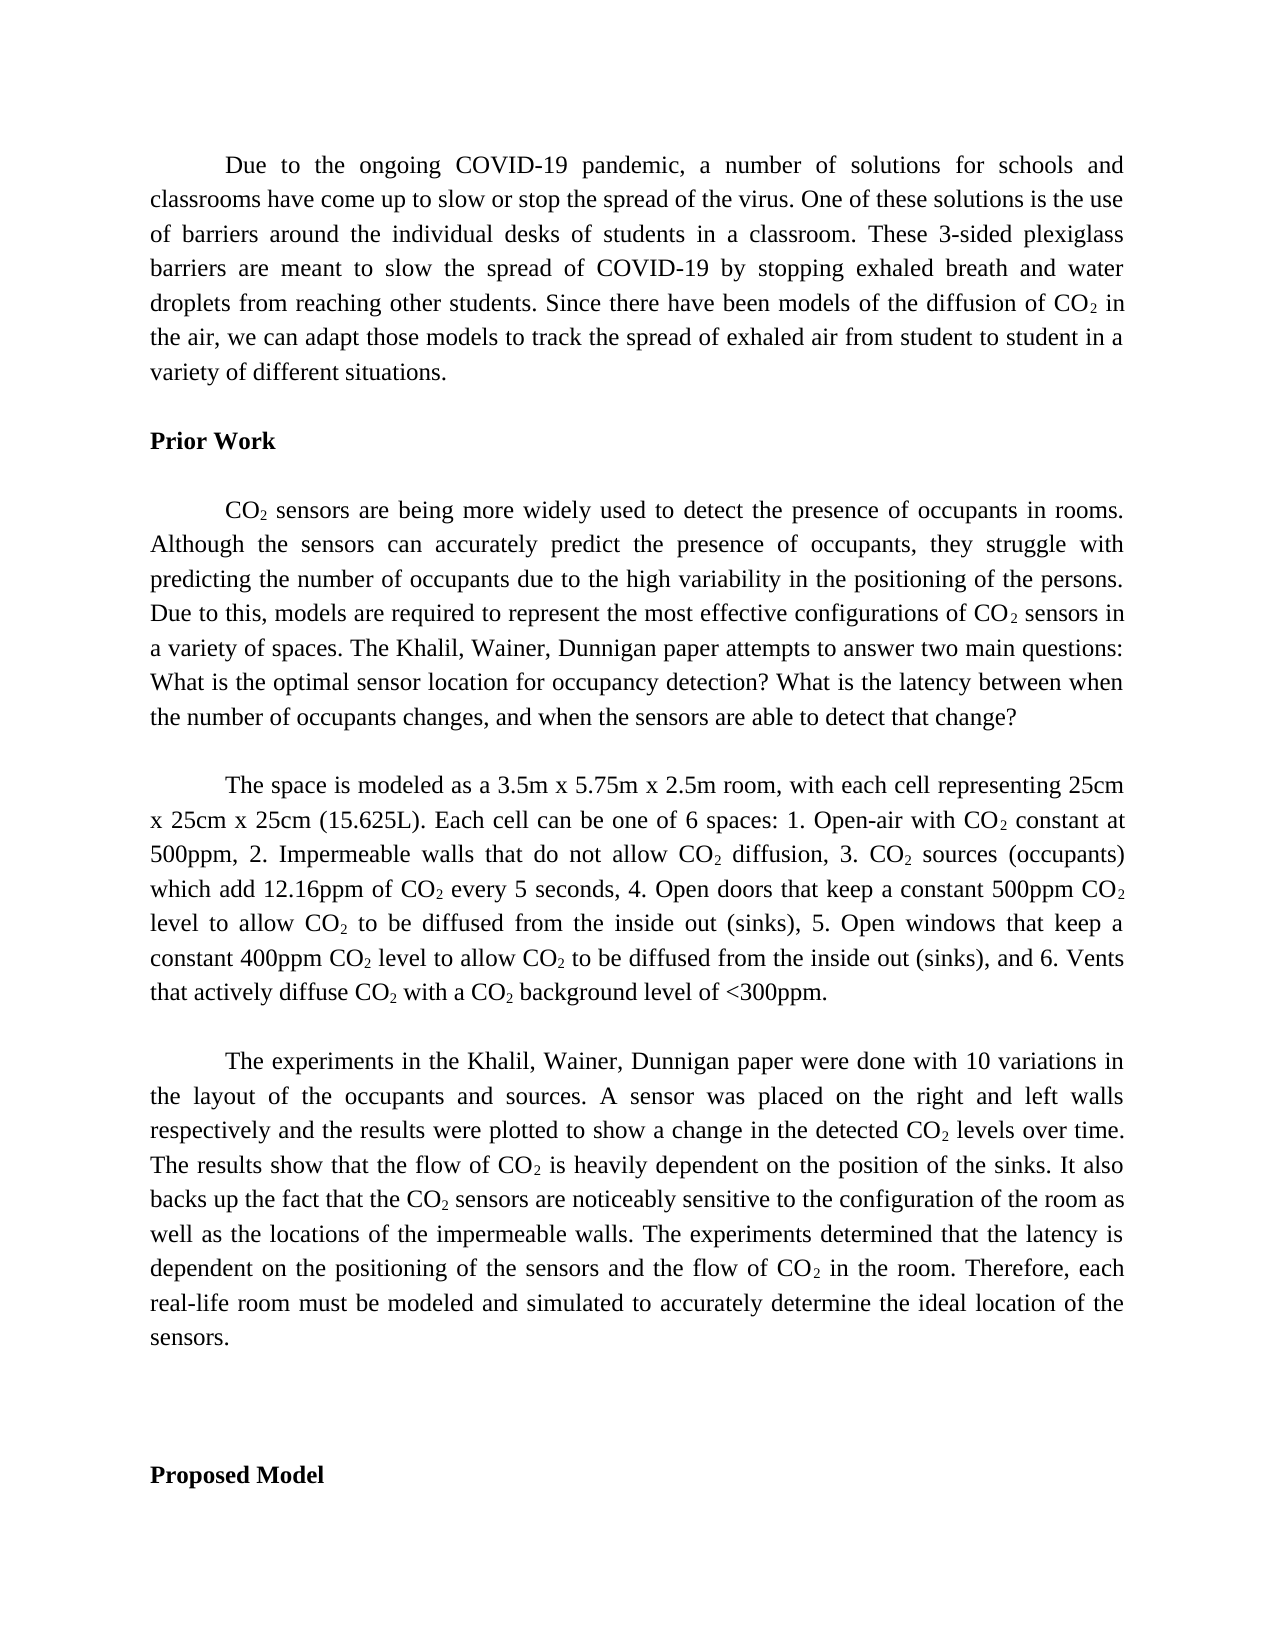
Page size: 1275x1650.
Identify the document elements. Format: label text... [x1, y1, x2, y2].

text Proposed Model [150, 1460, 1125, 1489]
text Prior Work [150, 426, 1125, 454]
text Due to the ongoing COVID-19 pandemic, a number of solutions for schools and classrooms have come up to slow or stop the spread of the virus. One of these solutions is the use of barriers around the individual desks of students in a classroom. These 3-sided plexiglass barriers are meant to slow the spread of COVID-19 by stopping exhaled breath and water droplets from reaching other students. Since there have been models of the diffusion of CO2 in the air, we can adapt those models to track the spread of exhaled air from student to student in a variety of different situations. [150, 150, 1125, 386]
text The space is modeled as a 3.5m x 5.75m x 2.5m room, with each cell representing 25cm x 25cm x 25cm (15.625L). Each cell can be one of 6 spaces: 1. Open-air with CO2 constant at 500ppm, 2. Impermeable walls that do not allow CO2 diffusion, 3. CO2 sources (occupants) which add 12.16ppm of CO2 every 5 seconds, 4. Open doors that keep a constant 500ppm CO2 level to allow CO2 to be diffused from the inside out (sinks), 5. Open windows that keep a constant 400ppm CO2 level to allow CO2 to be diffused from the inside out (sinks), and 6. Vents that actively diffuse CO2 with a CO2 background level of <300ppm. [150, 771, 1125, 1006]
text CO2 sensors are being more widely used to detect the presence of occupants in rooms. Although the sensors can accurately predict the presence of occupants, they struggle with predicting the number of occupants due to the high variability in the positioning of the persons. Due to this, models are required to represent the most effective configurations of CO2 sensors in a variety of spaces. The Khalil, Wainer, Dunnigan paper attempts to answer two main questions: What is the optimal sensor location for occupancy detection? What is the latency between when the number of occupants changes, and when the sensors are able to detect that change? [150, 495, 1125, 730]
text The experiments in the Khalil, Wainer, Dunnigan paper were done with 10 variations in the layout of the occupants and sources. A sensor was placed on the right and left walls respectively and the results were plotted to show a change in the detected CO2 levels over time. The results show that the flow of CO2 is heavily dependent on the position of the sinks. It also backs up the fact that the CO2 sensors are noticeably sensitive to the configuration of the room as well as the locations of the impermeable walls. The experiments determined that the latency is dependent on the positioning of the sensors and the flow of CO2 in the room. Therefore, each real-life room must be modeled and simulated to accurately determine the ideal location of the sensors. [150, 1046, 1125, 1351]
